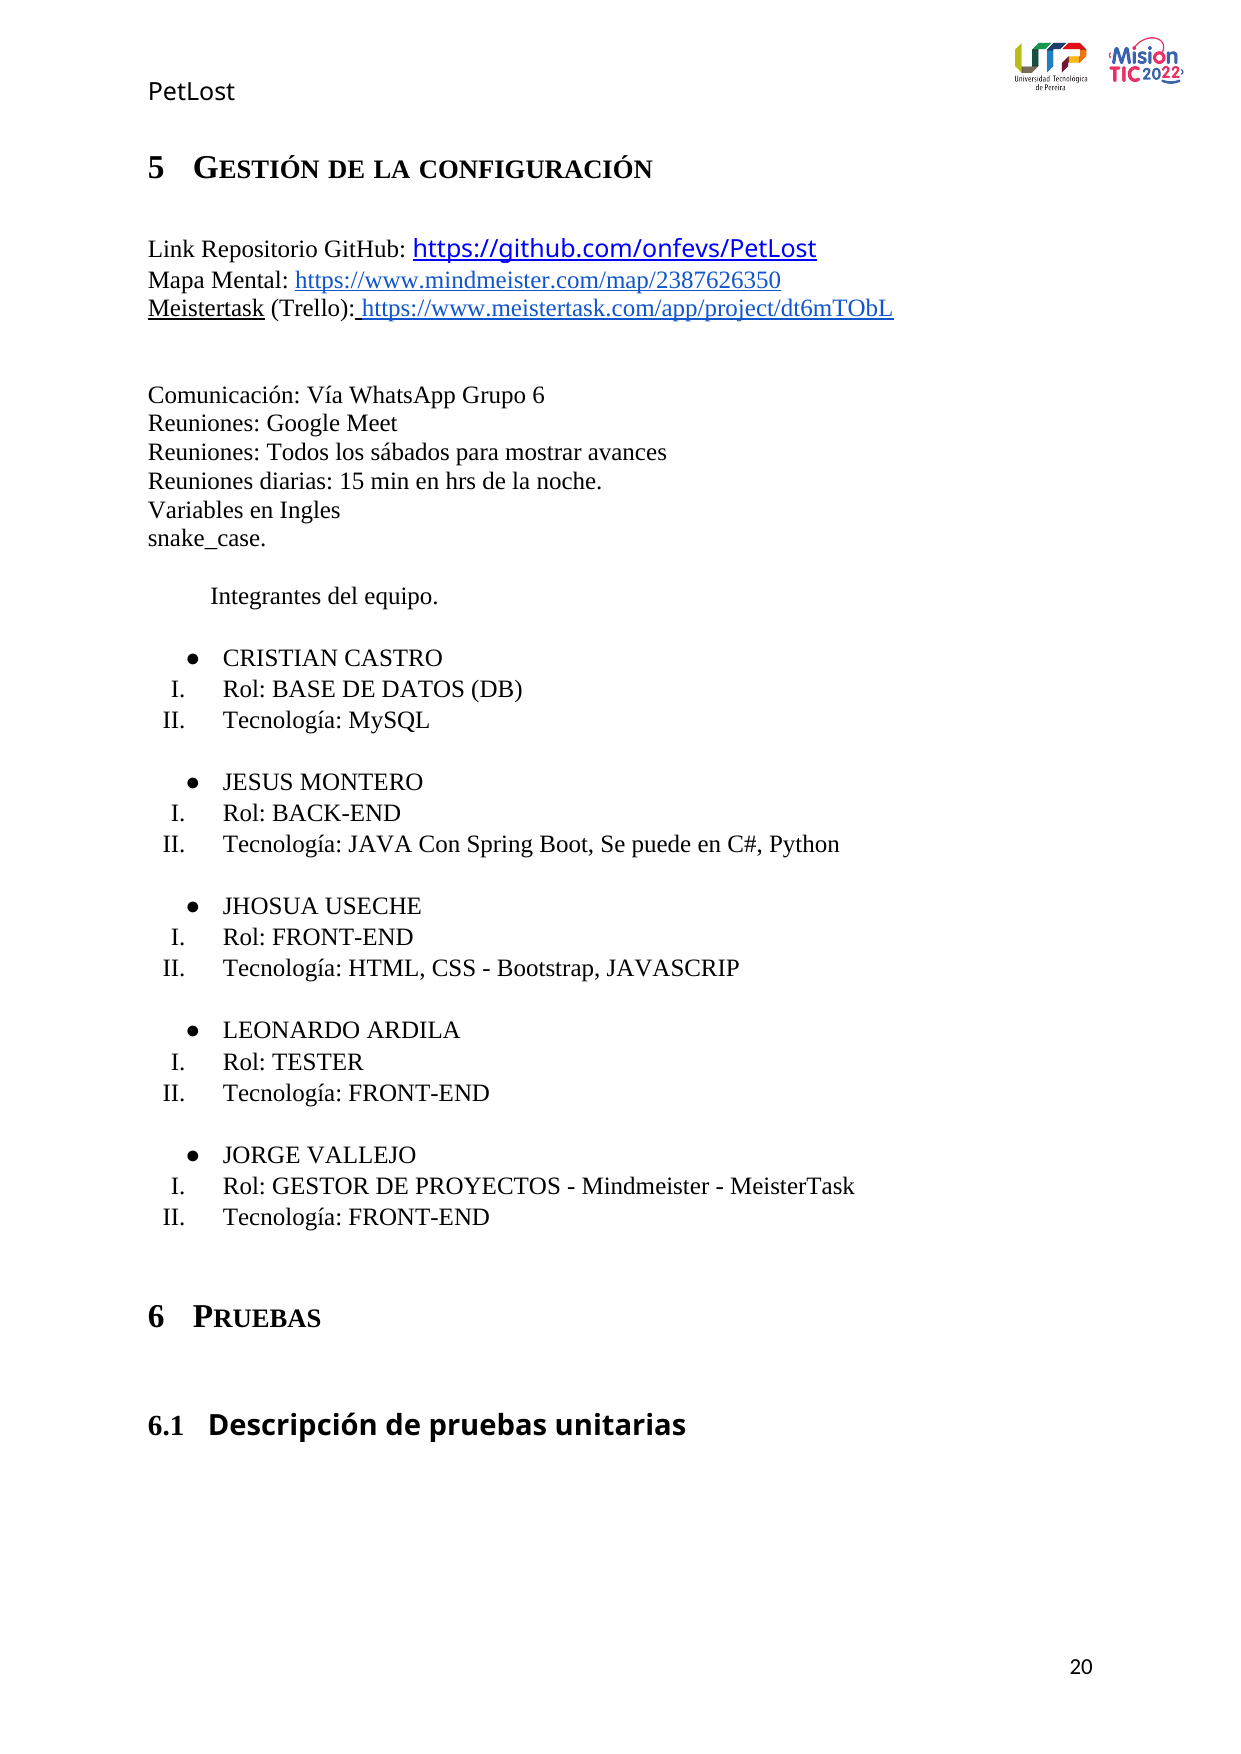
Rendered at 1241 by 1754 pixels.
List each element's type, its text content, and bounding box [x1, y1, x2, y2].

text Variables en Ingles [148, 495, 1092, 523]
subtitle Descripción de pruebas unitarias [148, 1404, 1092, 1444]
text Reuniones diarias: 15 min en hrs de la noche. [148, 466, 1092, 495]
picture [1108, 37, 1184, 84]
subtitle Pruebas [148, 1296, 1092, 1334]
text Link Repositorio GitHub: https://github.com/onfevs/PetLost [148, 231, 1092, 265]
list LEONARDO ARDILA [185, 1016, 1092, 1044]
list JHOSUA USECHE [185, 891, 1092, 920]
picture [1013, 42, 1089, 91]
text Reuniones: Todos los sábados para mostrar avances [148, 437, 1092, 466]
list JESUS MONTERO [185, 767, 1092, 796]
list Rol: TESTER [185, 1047, 1092, 1075]
list Tecnología: FRONT-END [185, 1078, 1092, 1106]
text Comunicación: Vía WhatsApp Grupo 6 [148, 380, 1092, 408]
list Rol: BASE DE DATOS (DB) [185, 674, 1092, 703]
text Meistertask (Trello): https://www.meistertask.com/app/project/dt6mTObL [148, 293, 1092, 322]
list CRISTIAN CASTRO [185, 643, 1092, 672]
list Tecnología: MySQL [185, 705, 1092, 734]
list Rol: FRONT-END [185, 922, 1092, 951]
text Integrantes del equipo. [210, 581, 1092, 610]
list Tecnología: HTML, CSS - Bootstrap, JAVASCRIP [185, 953, 1092, 982]
subtitle Gestión de la configuración [148, 148, 1092, 186]
list JORGE VALLEJO [185, 1140, 1092, 1168]
list Tecnología: JAVA Con Spring Boot, Se puede en C#, Python [185, 829, 1092, 858]
text snake_case. [148, 523, 1092, 552]
text Mapa Mental: https://www.mindmeister.com/map/2387626350 [148, 265, 1092, 293]
list Rol: GESTOR DE PROYECTOS - Mindmeister - MeisterTask [185, 1171, 1092, 1199]
list Rol: BACK-END [185, 798, 1092, 827]
list Tecnología: FRONT-END [185, 1202, 1092, 1231]
text Reuniones: Google Meet [148, 408, 1092, 437]
